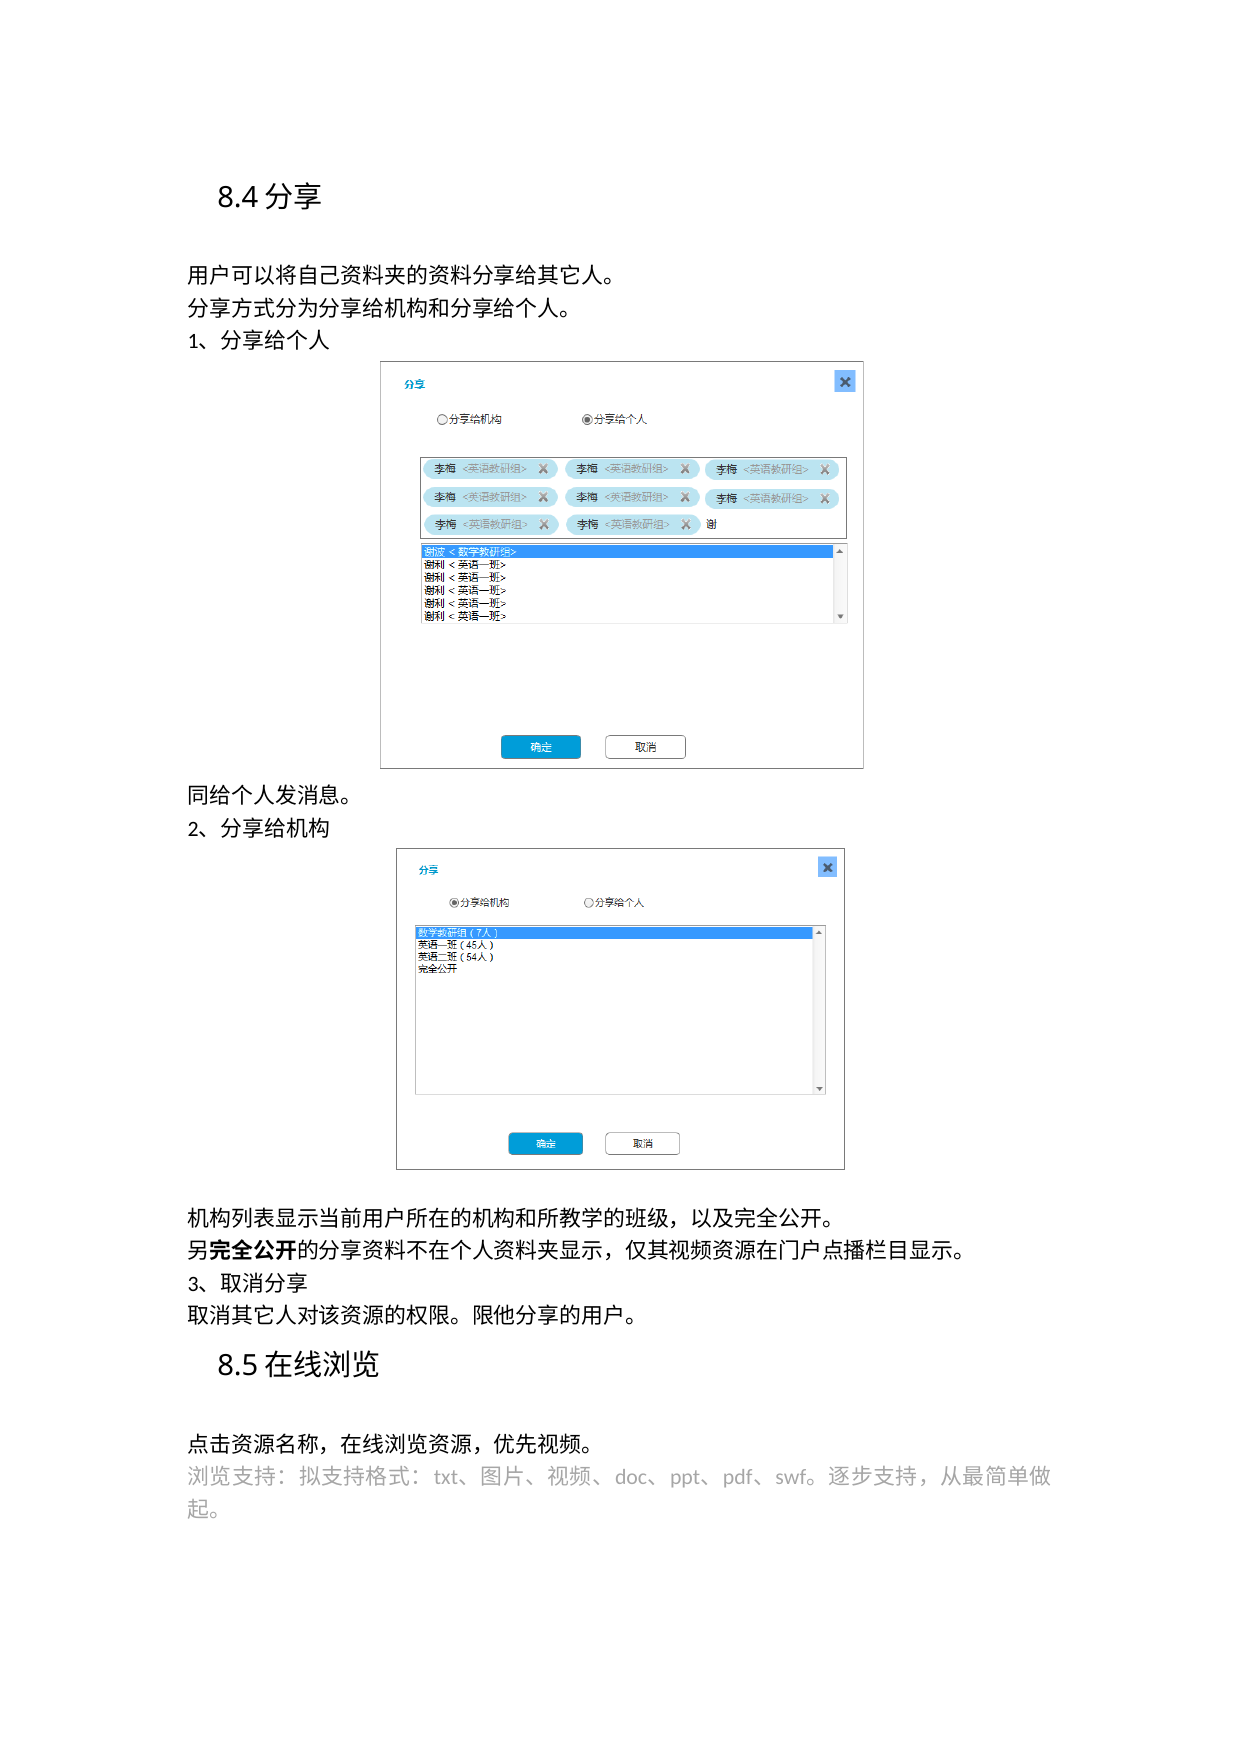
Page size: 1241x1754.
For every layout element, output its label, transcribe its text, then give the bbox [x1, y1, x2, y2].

text 机构列表显示当前用户所在的机构和所教学的班级，以及完全公开。 [187, 1200, 1053, 1233]
text 8.4分享 [187, 162, 1053, 227]
text 2、分享给机构 [187, 810, 1053, 843]
text 用户可以将自己资料夹的资料分享给其它人。 [187, 258, 1053, 290]
text 另完全公开的分享资料不在个人资料夹显示，仅其视频资源在门户点播栏目显示。 [187, 1233, 1053, 1265]
text 3、取消分享 [187, 1265, 1053, 1298]
text 点击资源名称，在线浏览资源，优先视频。 [187, 1426, 1053, 1459]
picture [387, 842, 854, 1177]
text 同给个人发消息。 [187, 778, 1053, 810]
text 分享方式分为分享给机构和分享给个人。 [187, 290, 1053, 323]
text 8.5在线浏览 [187, 1330, 1053, 1395]
text 取消其它人对该资源的权限。限他分享的用户。 [187, 1298, 1053, 1330]
text 浏览支持：拟支持格式：txt、图片、视频、doc、ppt、pdf、swf。逐步支持，从最简单做起。 [187, 1459, 1053, 1524]
text 1、分享给个人 [187, 323, 1053, 355]
picture [372, 355, 868, 774]
